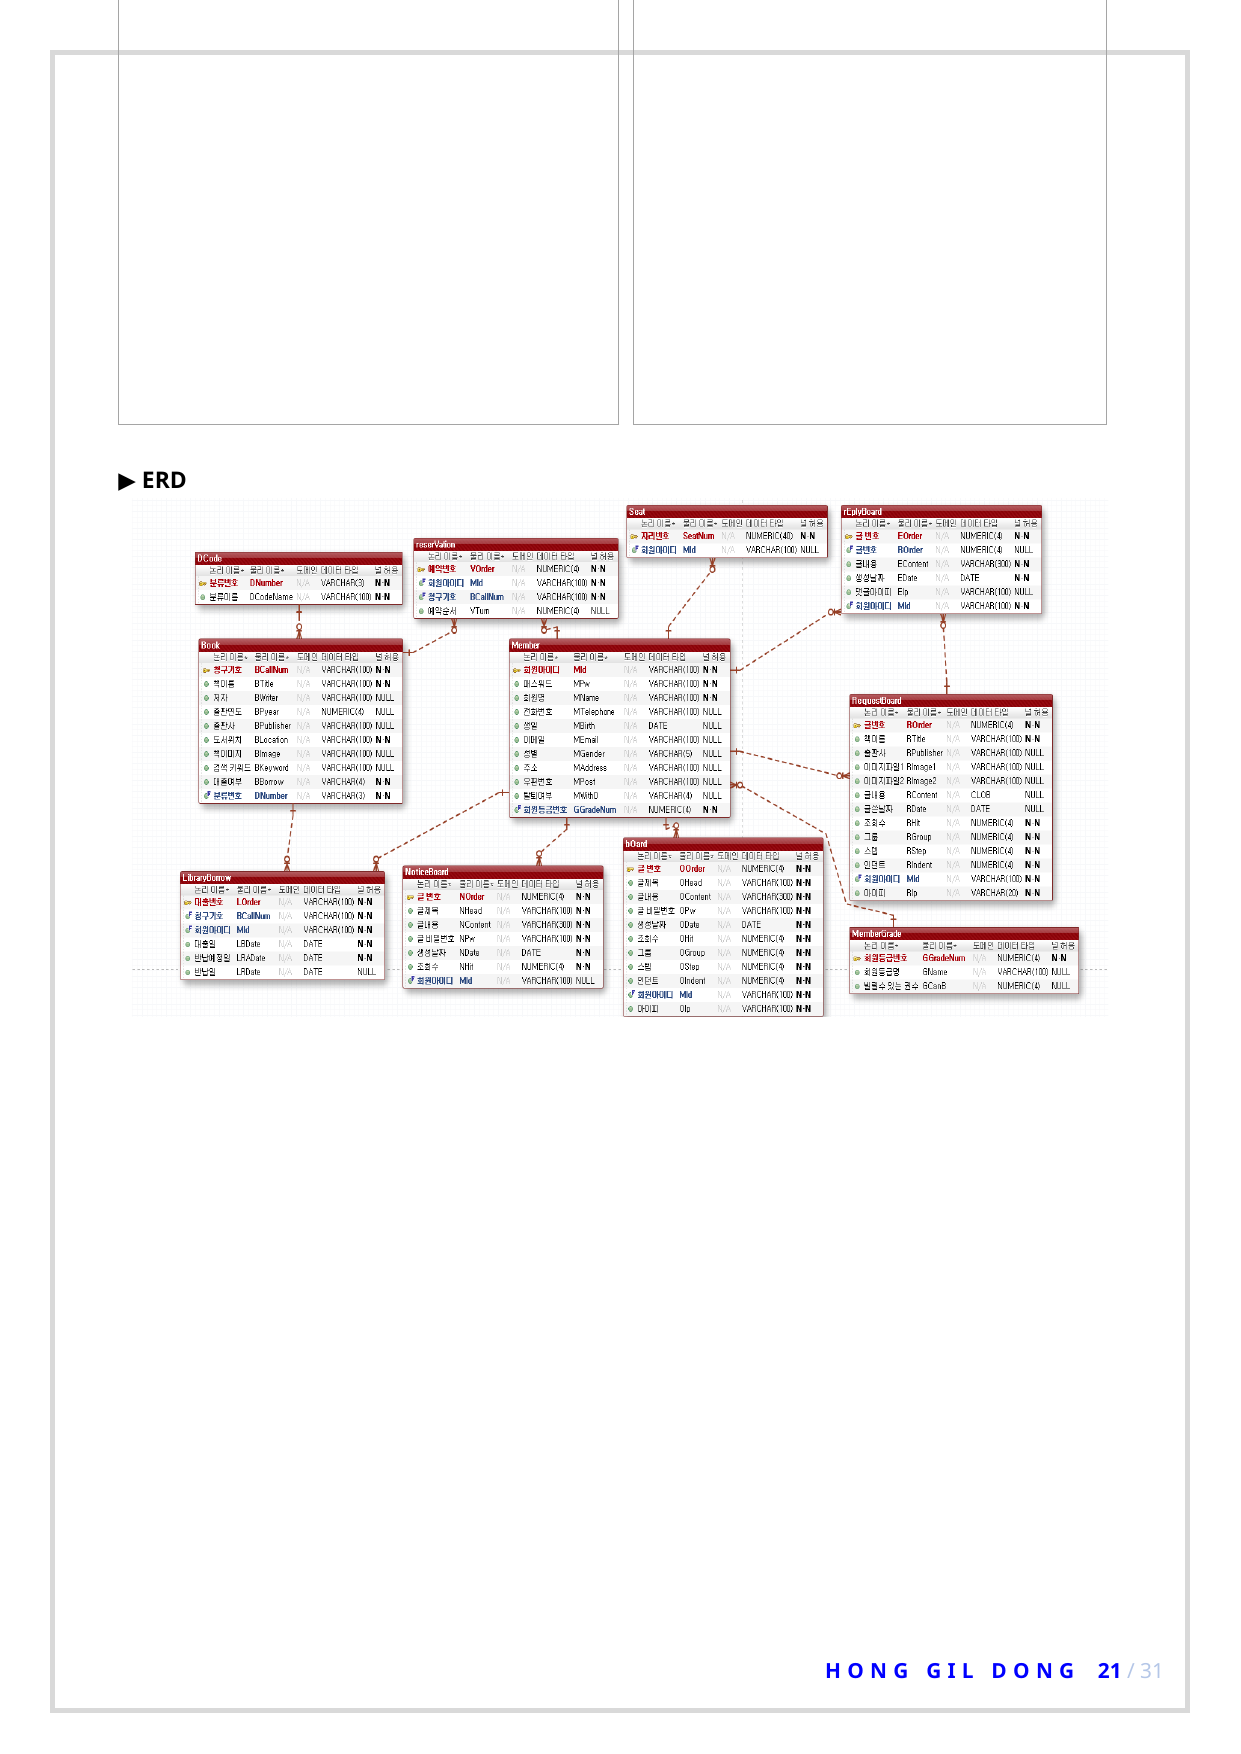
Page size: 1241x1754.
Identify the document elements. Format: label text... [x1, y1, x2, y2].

picture [131, 498, 1109, 1017]
text ▶ ERD [118, 461, 1122, 498]
